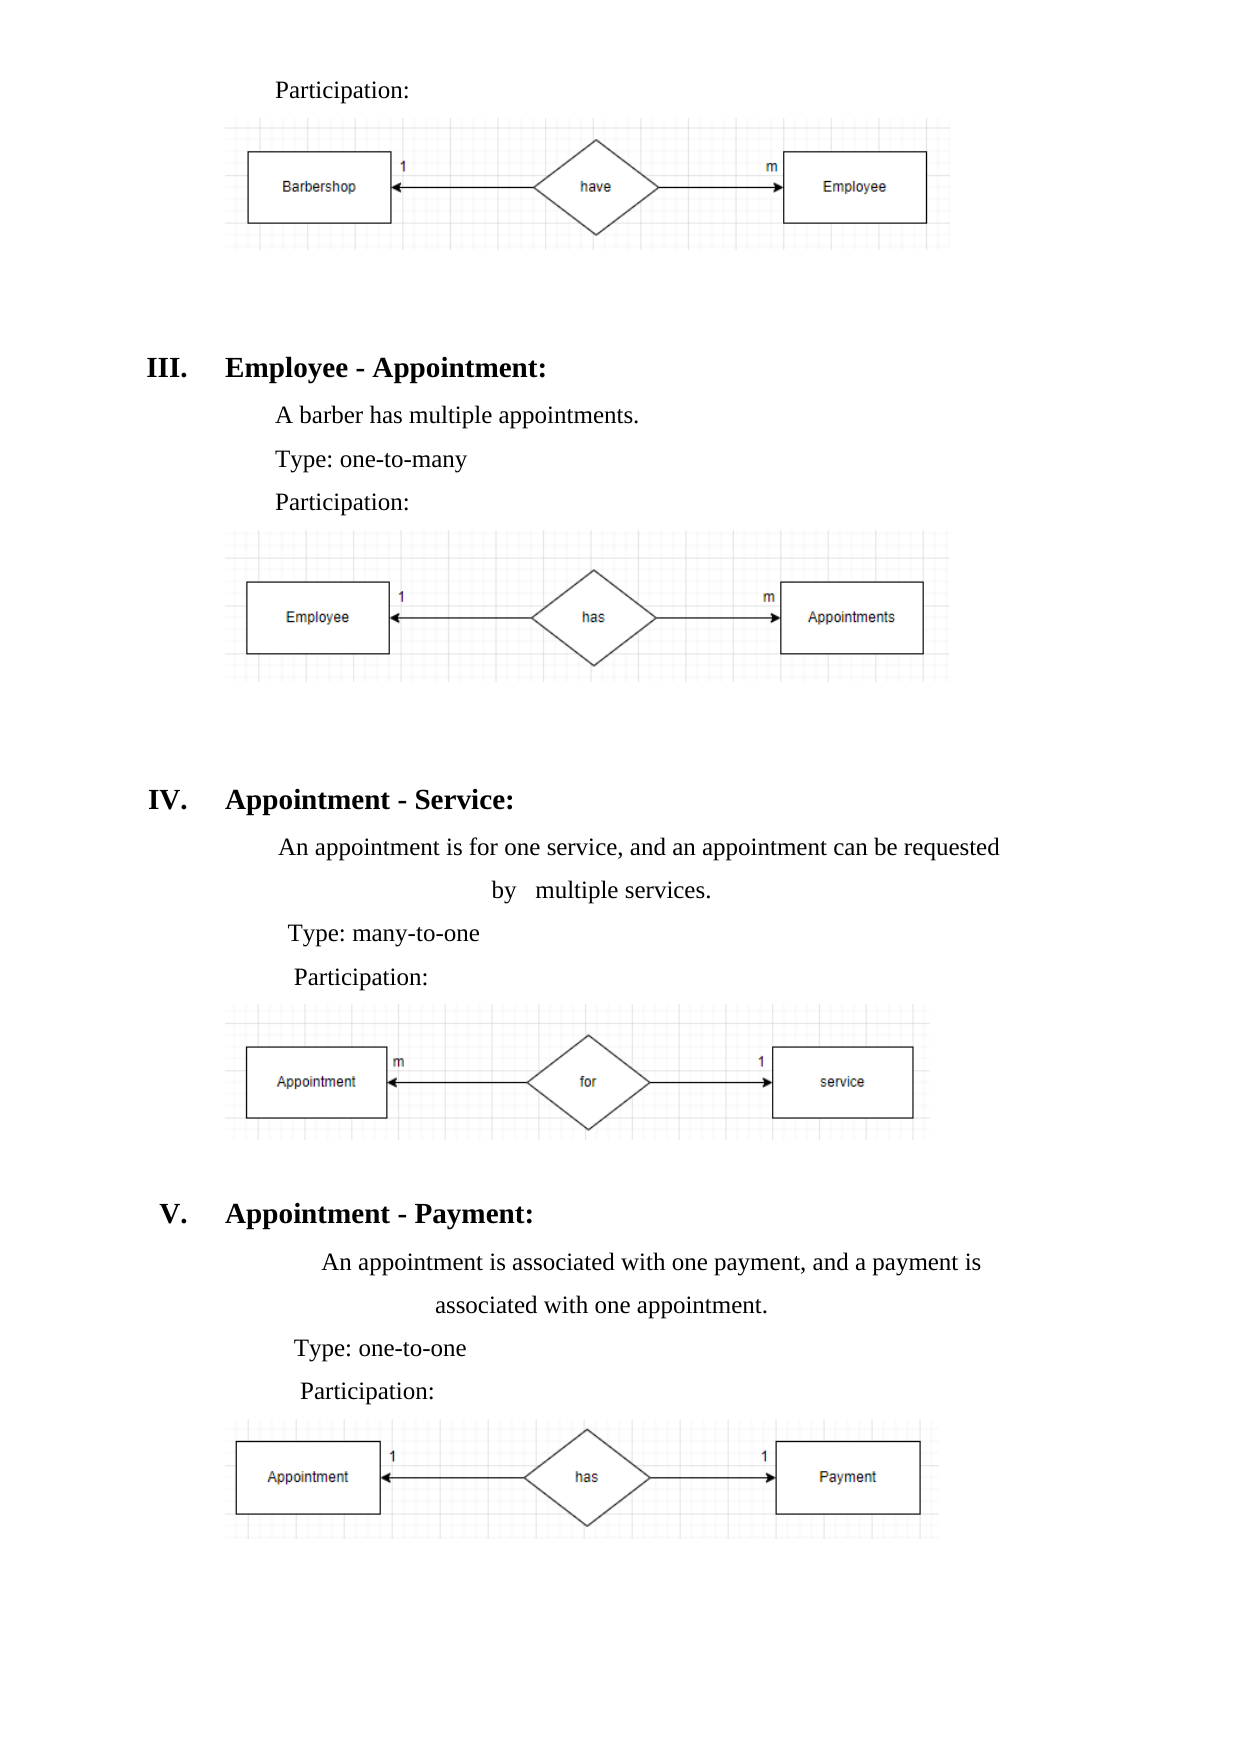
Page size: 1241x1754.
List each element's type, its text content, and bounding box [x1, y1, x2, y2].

picture [225, 530, 950, 682]
text Participation: [187, 75, 1015, 104]
picture [225, 1419, 939, 1539]
text Participation: [187, 487, 1015, 516]
text An appointment is associated with one payment, and a payment is associated with one appointment. [187, 1247, 1015, 1318]
text A barber has multiple appointments. [187, 401, 1015, 429]
list Employee - Appointment: [187, 350, 1015, 384]
list Appointment - Service: [187, 782, 1015, 816]
text Type: one-to-many [187, 444, 1015, 472]
picture [225, 118, 951, 250]
picture [225, 1004, 930, 1140]
text Type: many-to-one [187, 918, 1015, 947]
text An appointment is for one service, and an appointment can be requested by multiple services. [187, 832, 1015, 904]
list Appointment - Payment: [187, 1196, 1015, 1230]
text Type: one-to-one [187, 1333, 1015, 1362]
text Participation: [187, 962, 1015, 990]
text Participation: [187, 1376, 1015, 1405]
